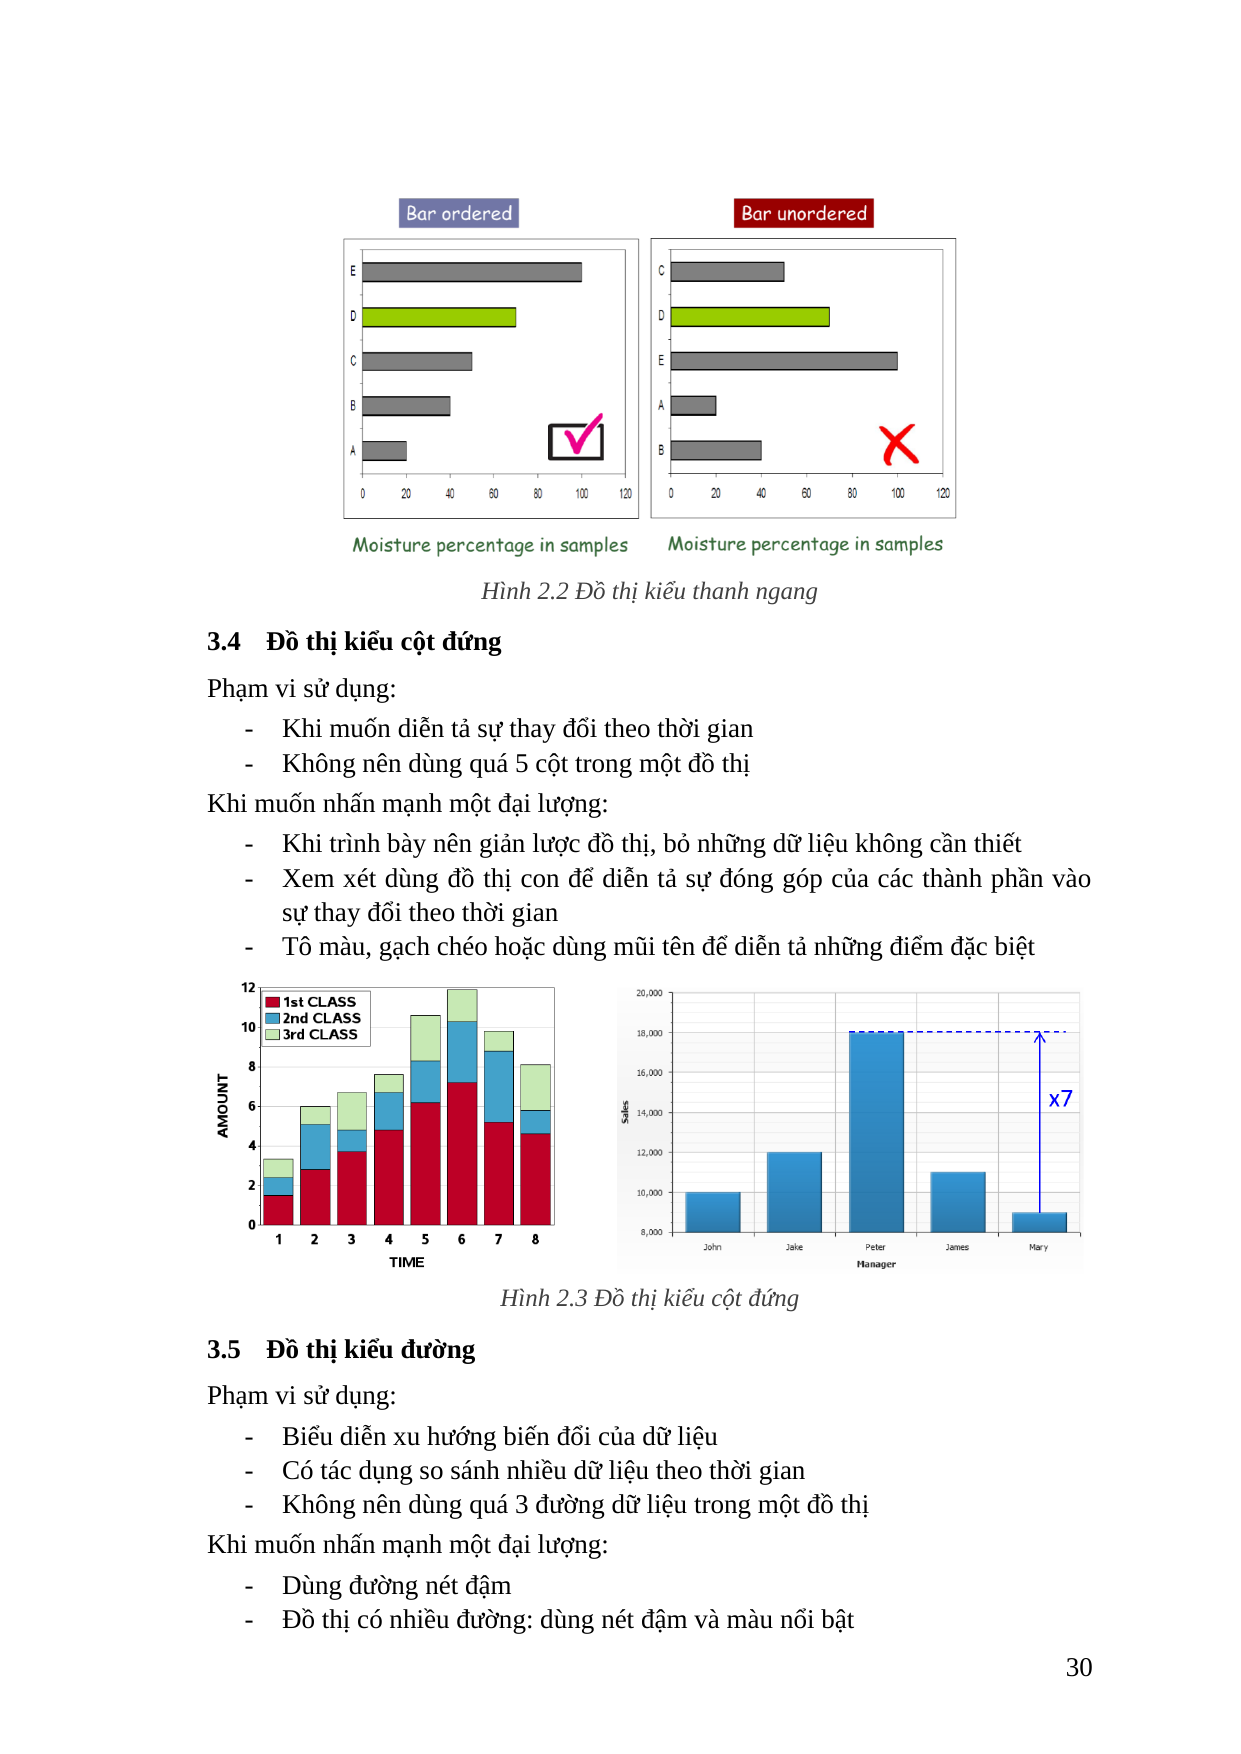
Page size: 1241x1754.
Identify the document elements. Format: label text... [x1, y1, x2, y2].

picture [617, 987, 1084, 1274]
list Không nên dùng quá 5 cột trong một đồ thị [244, 747, 1092, 778]
list Có tác dụng so sánh nhiều dữ liệu theo thời gian [244, 1454, 1092, 1485]
list Không nên dùng quá 3 đường dữ liệu trong một đồ thị [244, 1488, 1092, 1519]
text Khi muốn nhấn mạnh một đại lượng: [207, 787, 1092, 818]
list Đồ thị có nhiều đường: dùng nét đậm và màu nổi bật [244, 1603, 1092, 1634]
list Biểu diễn xu hướng biến đổi của dữ liệu [244, 1420, 1092, 1451]
list Tô màu, gạch chéo hoặc dùng mũi tên để diễn tả những điểm đặc biệt [244, 930, 1092, 961]
list Khi muốn diễn tả sự thay đổi theo thời gian [244, 713, 1092, 744]
list Khi trình bày nên giản lược đồ thị, bỏ những dữ liệu không cần thiết [244, 828, 1092, 859]
list Dùng đường nét đậm [244, 1569, 1092, 1600]
subtitle Đồ thị kiểu đường [207, 1333, 1092, 1364]
text Phạm vi sử dụng: [207, 672, 1092, 703]
subtitle Đồ thị kiểu cột đứng [207, 626, 1092, 657]
picture [340, 196, 960, 567]
list Xem xét dùng đồ thị con để diễn tả sự đóng góp của các thành phần vào sự thay đổi theo thời gian [244, 862, 1092, 927]
picture [206, 970, 563, 1274]
text Khi muốn nhấn mạnh một đại lượng: [207, 1528, 1092, 1560]
text Phạm vi sử dụng: [207, 1379, 1092, 1411]
